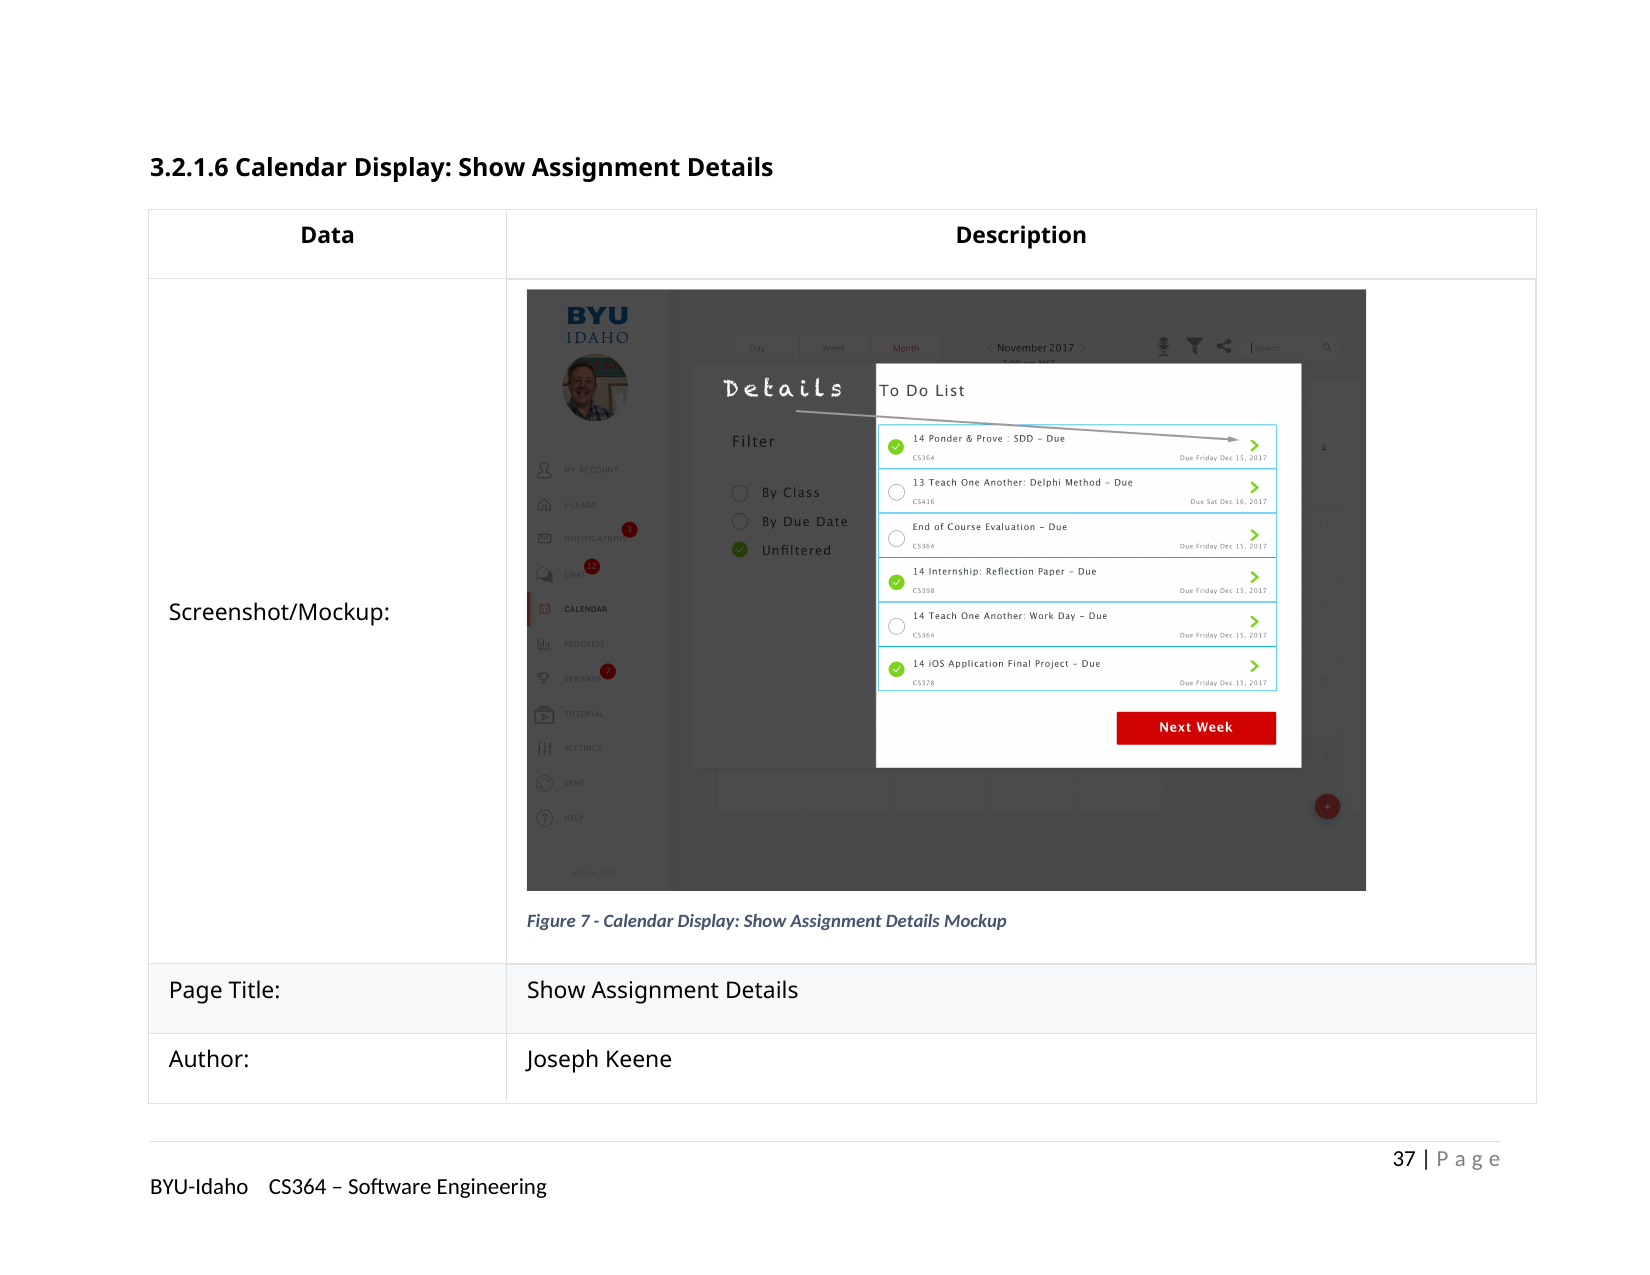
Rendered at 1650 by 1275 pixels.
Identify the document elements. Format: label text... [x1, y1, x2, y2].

table_cell Page Title: [149, 964, 506, 1033]
table_cell Screenshot/Mockup: [149, 279, 506, 963]
table_header Description [507, 210, 1536, 278]
subtitle 3.2.1.6 Calendar Display: Show Assignment Details [150, 150, 1500, 184]
table_header Data [149, 210, 506, 278]
table_cell Figure 7 - Calendar Display: Show Assignment Details Mockup [507, 280, 1535, 963]
table_cell Author: [149, 1034, 506, 1102]
table_cell Show Assignment Details [507, 965, 1536, 1033]
table_cell Joseph Keene [507, 1034, 1536, 1102]
picture [526, 289, 1367, 891]
